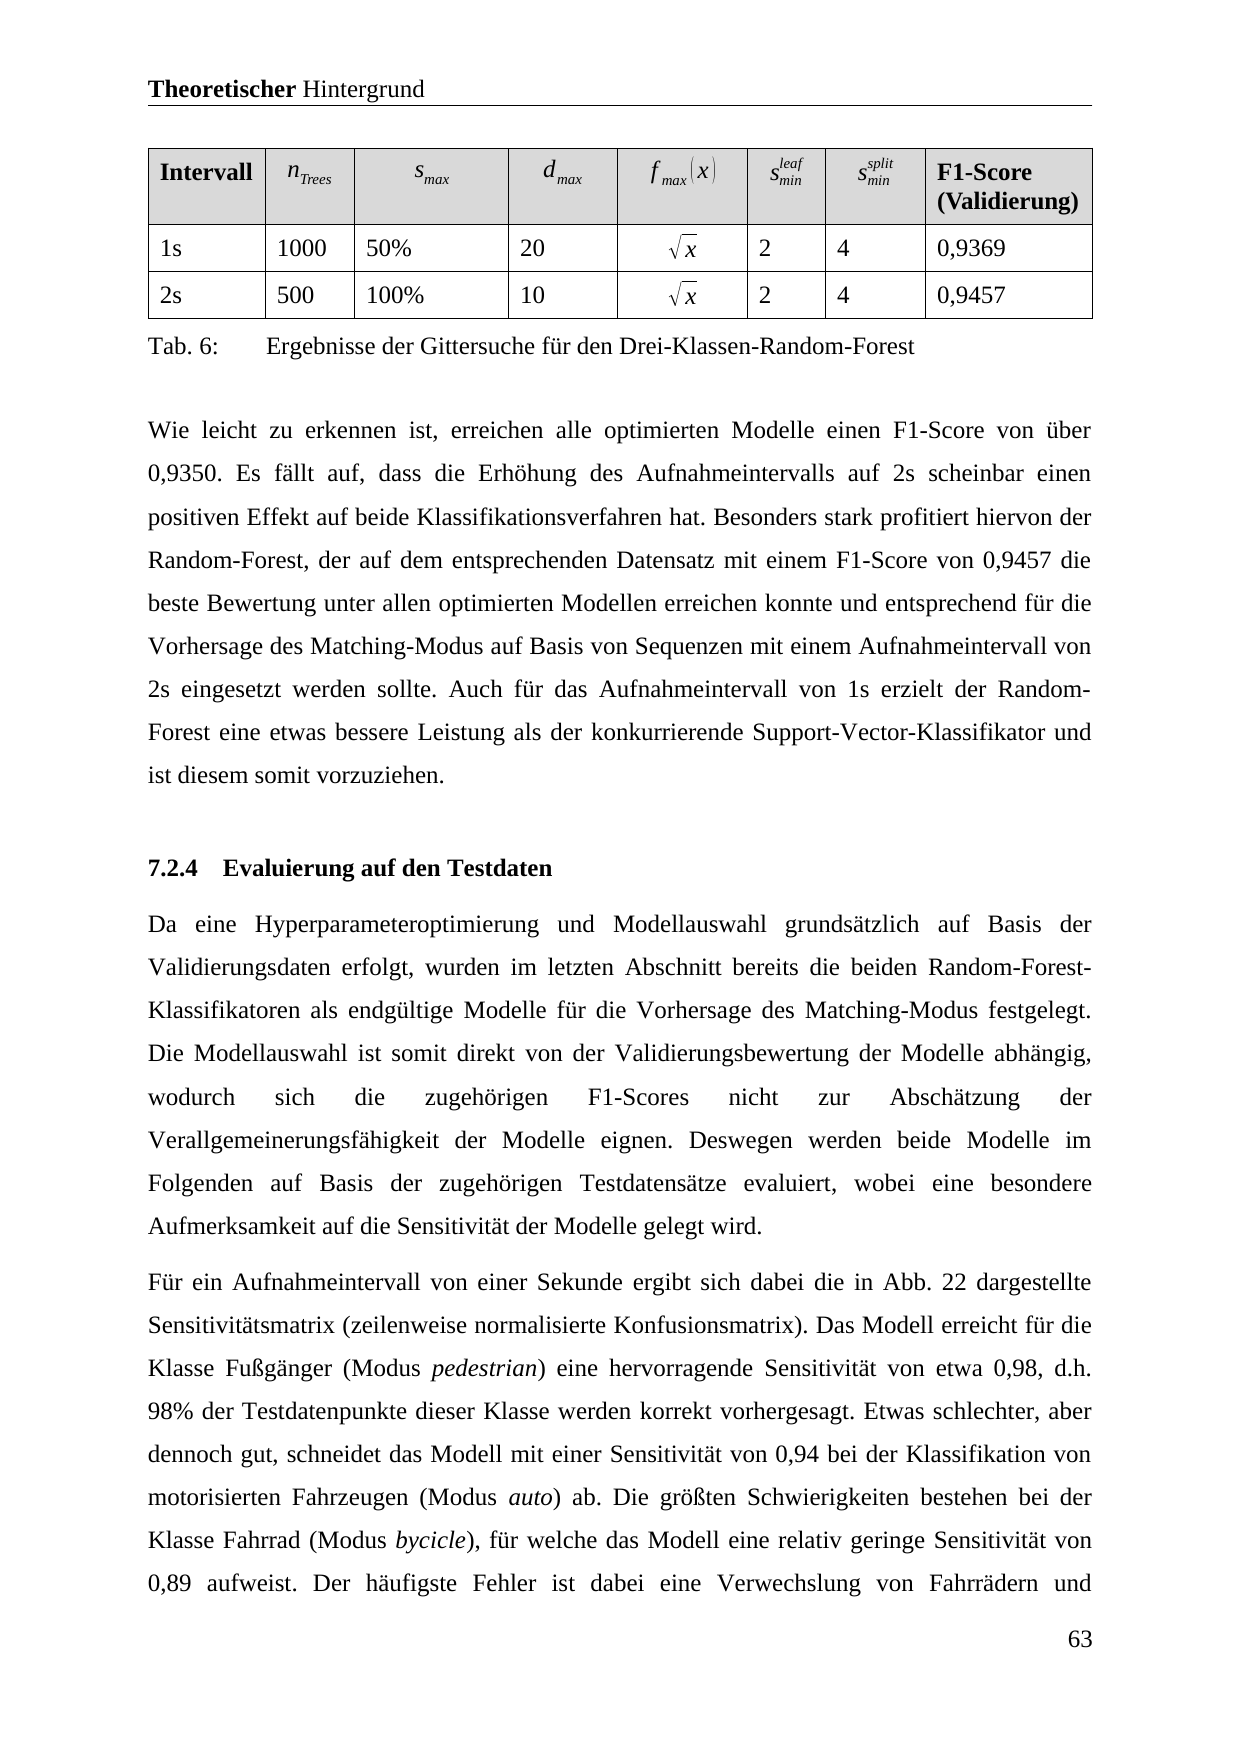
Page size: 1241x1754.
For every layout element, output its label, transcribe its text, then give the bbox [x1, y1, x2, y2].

table_header F1-Score (Validierung) [926, 149, 1092, 224]
table_cell 4 [826, 225, 925, 271]
subtitle Evaluierung auf den Testdaten [148, 853, 1092, 882]
text Da eine Hyperparameteroptimierung und Modellauswahl grundsätzlich auf Basis der Validierungsdaten erfolgt, wurden im letzten Abschnitt bereits die beiden Random-Forest-Klassifikatoren als endgültige Modelle für die Vorhersage des Matching-Modus festgelegt. Die Modellauswahl ist somit direkt von der Validierungsbewertung der Modelle abhängig, wodurch sich die zugehörigen F1-Scores nicht zur Abschätzung der Verallgemeinerungsfähigkeit der Modelle eignen. Deswegen werden beide Modelle im Folgenden auf Basis der zugehörigen Testdatensätze evaluiert, wobei eine besondere Aufmerksamkeit auf die Sensitivität der Modelle gelegt wird. [148, 909, 1092, 1240]
table_header [618, 149, 747, 224]
table_cell 1000 [266, 225, 354, 271]
table_cell 50% [355, 225, 508, 271]
table_cell 1s [149, 225, 265, 271]
table_header [748, 149, 825, 224]
table_cell 0,9457 [926, 272, 1092, 317]
table_header [266, 149, 354, 224]
table_header [826, 149, 925, 224]
table_cell 100% [355, 272, 508, 317]
text Wie leicht zu erkennen ist, erreichen alle optimierten Modelle einen F1-Score von über 0,9350. Es fällt auf, dass die Erhöhung des Aufnahmeintervalls auf 2s scheinbar einen positiven Effekt auf beide Klassifikationsverfahren hat. Besonders stark profitiert hiervon der Random-Forest, der auf dem entsprechenden Datensatz mit einem F1-Score von 0,9457 die beste Bewertung unter allen optimierten Modellen erreichen konnte und entsprechend für die Vorhersage des Matching-Modus auf Basis von Sequenzen mit einem Aufnahmeintervall von 2s eingesetzt werden sollte. Auch für das Aufnahmeintervall von 1s erzielt der Random-Forest eine etwas bessere Leistung als der konkurrierende Support-Vector-Klassifikator und ist diesem somit vorzuziehen. [148, 415, 1092, 789]
table_cell 2s [149, 272, 265, 317]
table_cell 2 [748, 225, 825, 271]
table_header Intervall [149, 149, 265, 224]
table_cell 20 [509, 225, 617, 271]
table_cell [618, 225, 747, 271]
table_cell 4 [826, 272, 925, 317]
table_cell 0,9369 [926, 225, 1092, 271]
table_cell [618, 272, 747, 317]
table_cell 2 [748, 272, 825, 317]
table_header [509, 149, 617, 224]
table_cell 500 [266, 272, 354, 317]
table_header [355, 149, 508, 224]
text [148, 1267, 1092, 1597]
table_cell 10 [509, 272, 617, 317]
